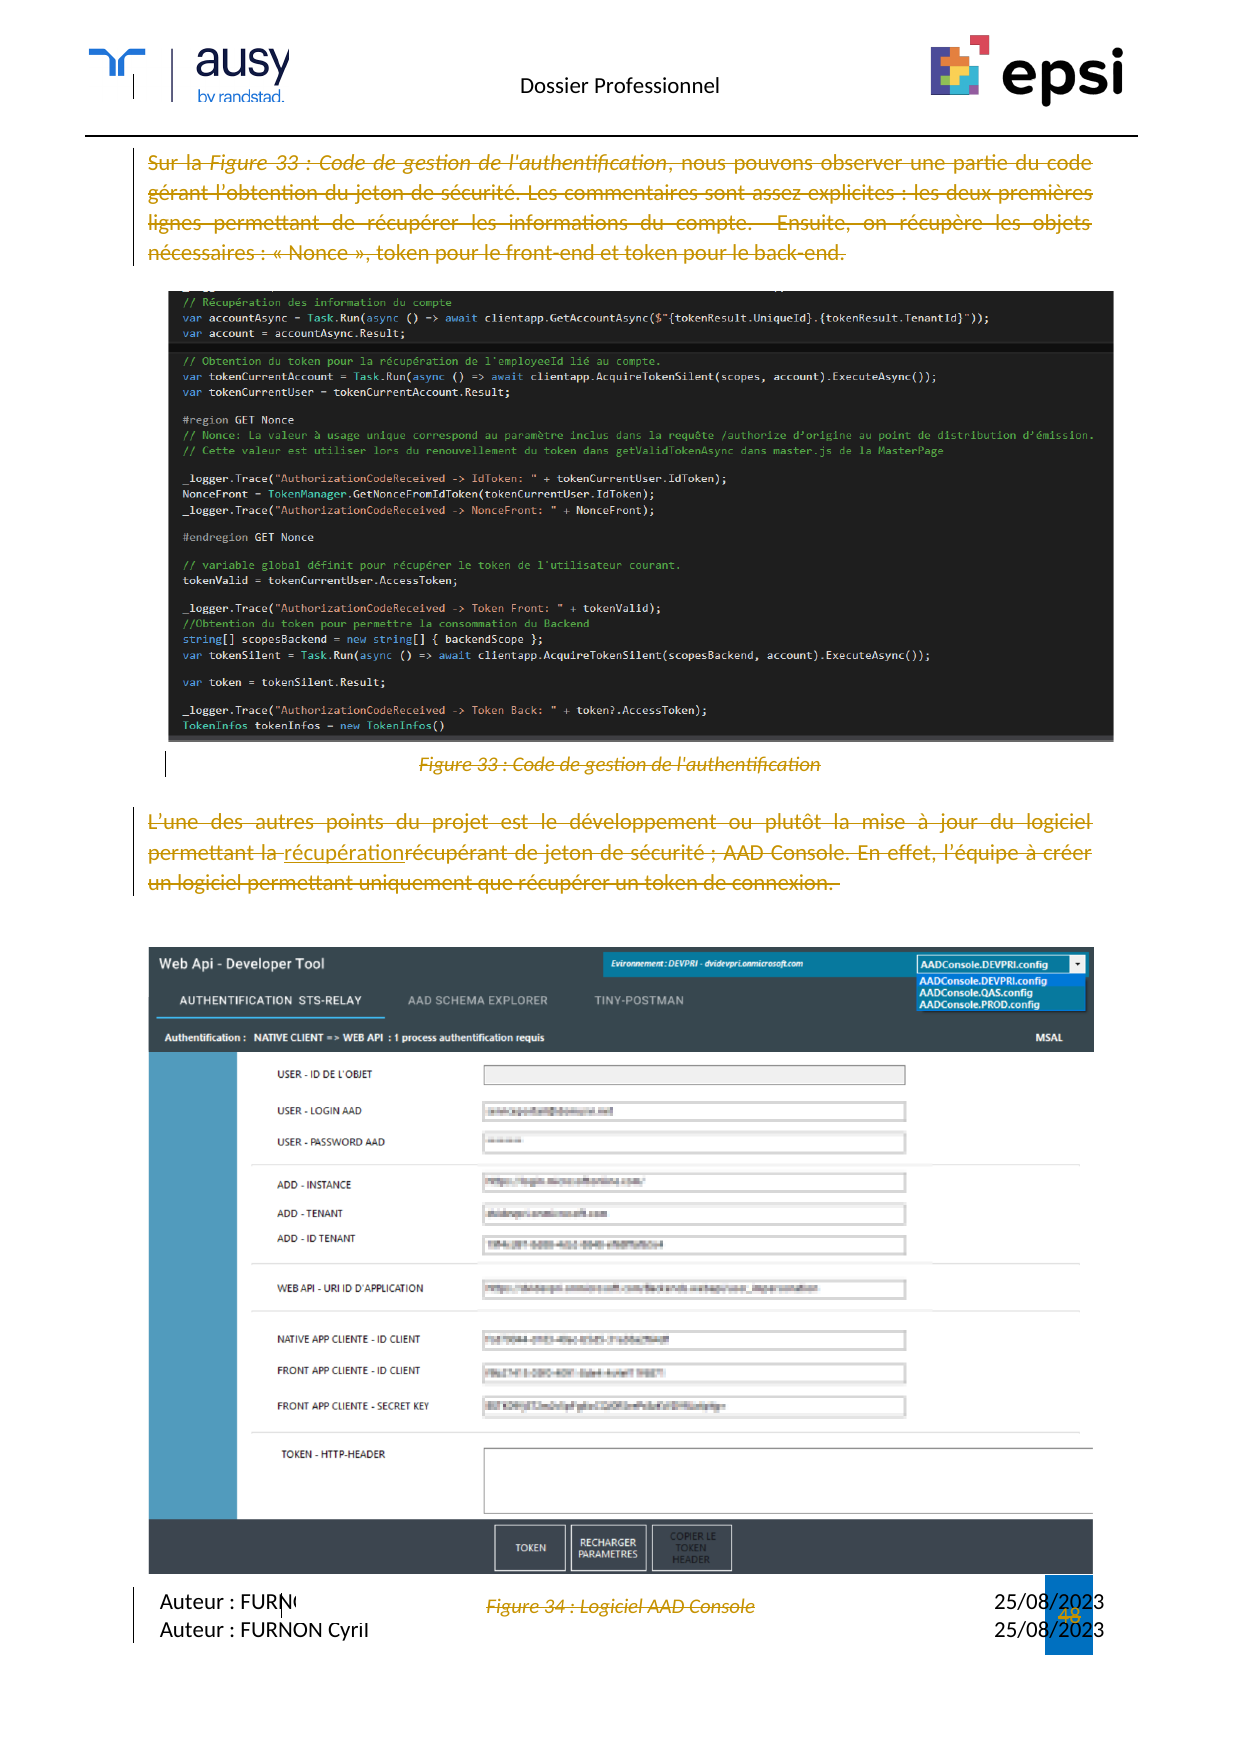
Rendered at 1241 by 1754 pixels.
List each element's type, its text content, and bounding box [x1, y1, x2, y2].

text Sur la Figure 33 : Code de gestion de l'authentification, nous pouvons observer une partie du code gérant l’obtention du jeton de sécurité. Les commentaires sont assez explicites : les deux premières lignes permettant de récupérer les informations du compte. Ensuite, on récupère les objets nécessaires : « Nonce », token pour le front-end et token pour le back-end. [148, 195, 1093, 266]
text L’une des autres points du projet est le développement ou plutôt la mise à jour du logiciel permettant la de jeton de sécurité ; AAD Console. En effet, l’équipe à créer un logiciel permettant uniquement que récupérer un token de connexion. [148, 807, 1093, 823]
picture [88, 48, 289, 102]
text Sur la Figure 33 : Code de gestion de l'authentification, nous pouvons observer une partie du code gérant l’obtention du jeton de sécurité. Les commentaires sont assez explicites : les deux premières lignes permettant de récupérer les informations du compte. Ensuite, on récupère les objets nécessaires : « Nonce », token pour le front-end et token pour le back-end. [148, 164, 1093, 193]
picture [148, 947, 1094, 1574]
picture [168, 291, 1114, 742]
text L’une des autres points du projet est le développement ou plutôt la mise à jour du logiciel permettant la de jeton de sécurité ; AAD Console. En effet, l’équipe à créer un logiciel permettant uniquement que récupérer un token de connexion. [148, 824, 1093, 896]
